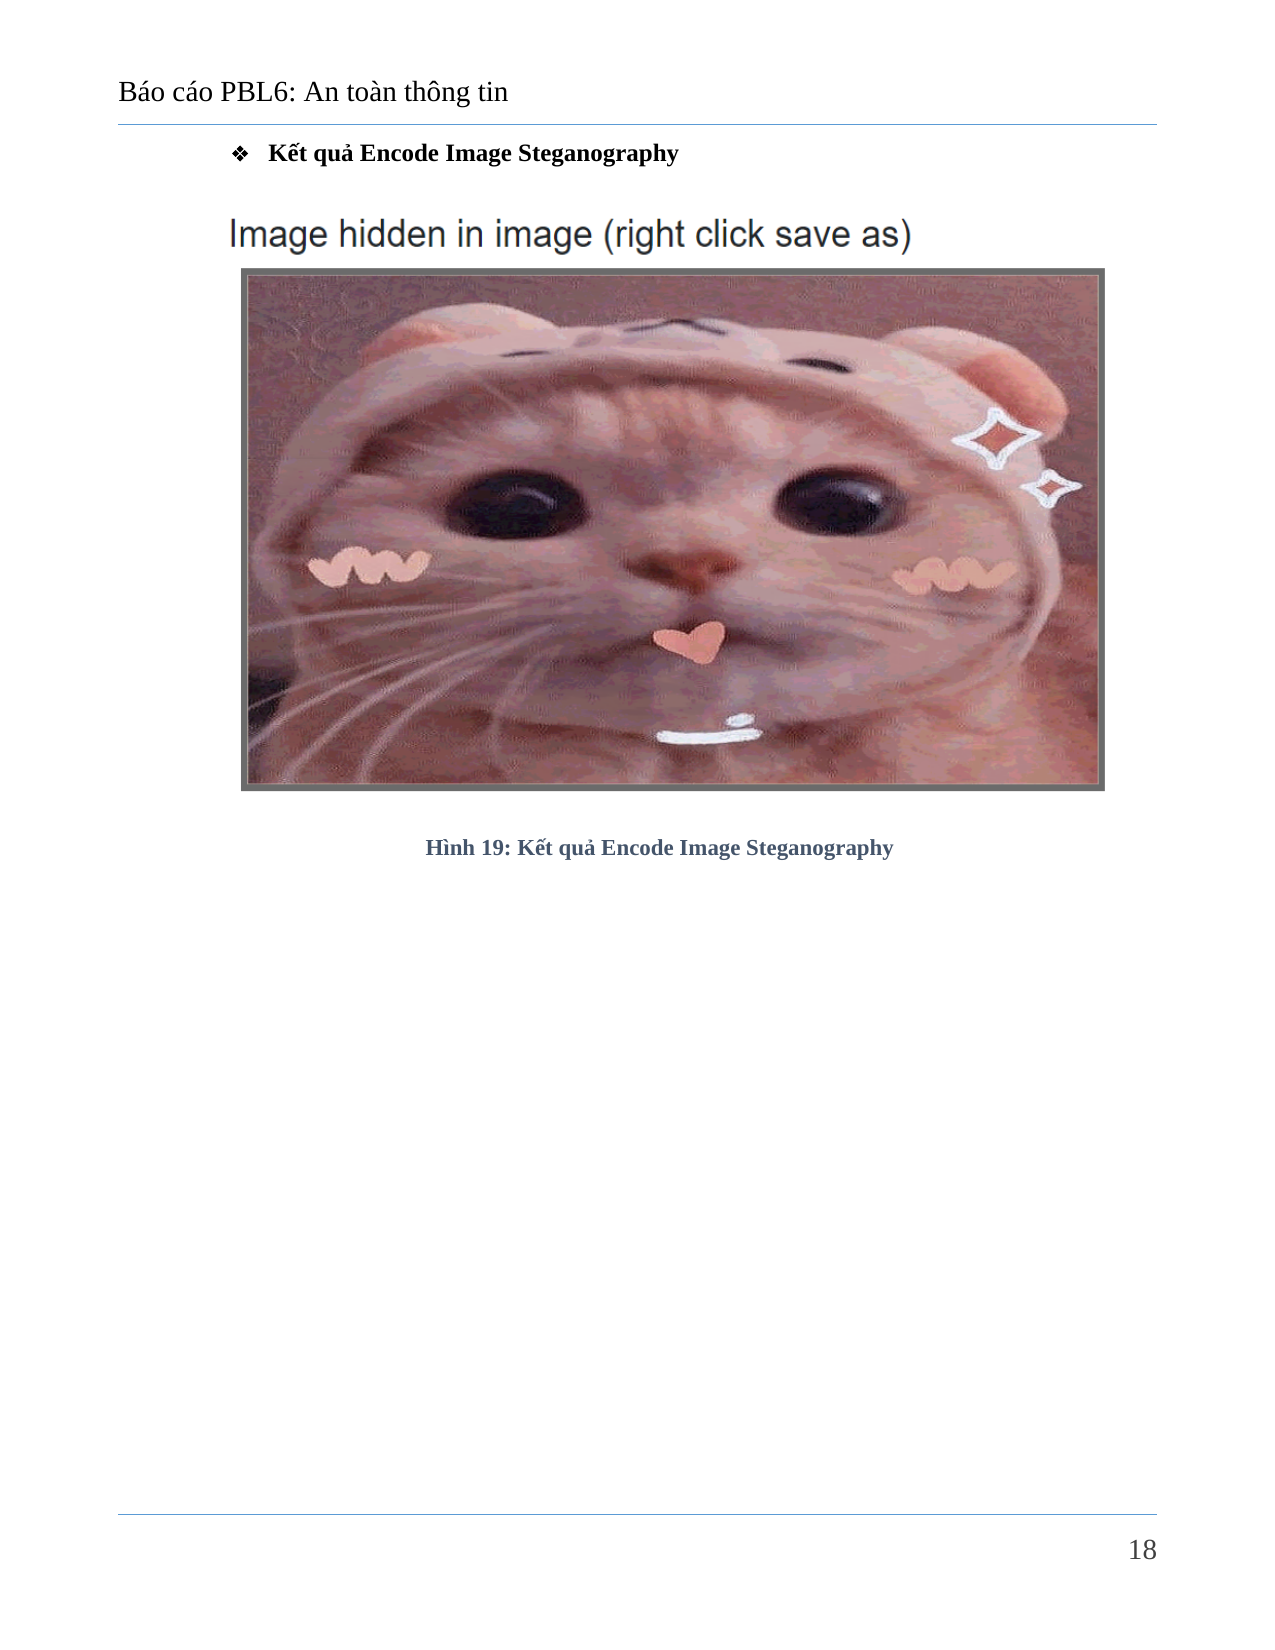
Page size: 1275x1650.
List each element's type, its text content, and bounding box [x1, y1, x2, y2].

list Kết quả Encode Image Steganography [231, 138, 1157, 166]
text Hình 19: Kết quả Encode Image Steganography [162, 834, 1157, 860]
picture [206, 193, 1213, 808]
